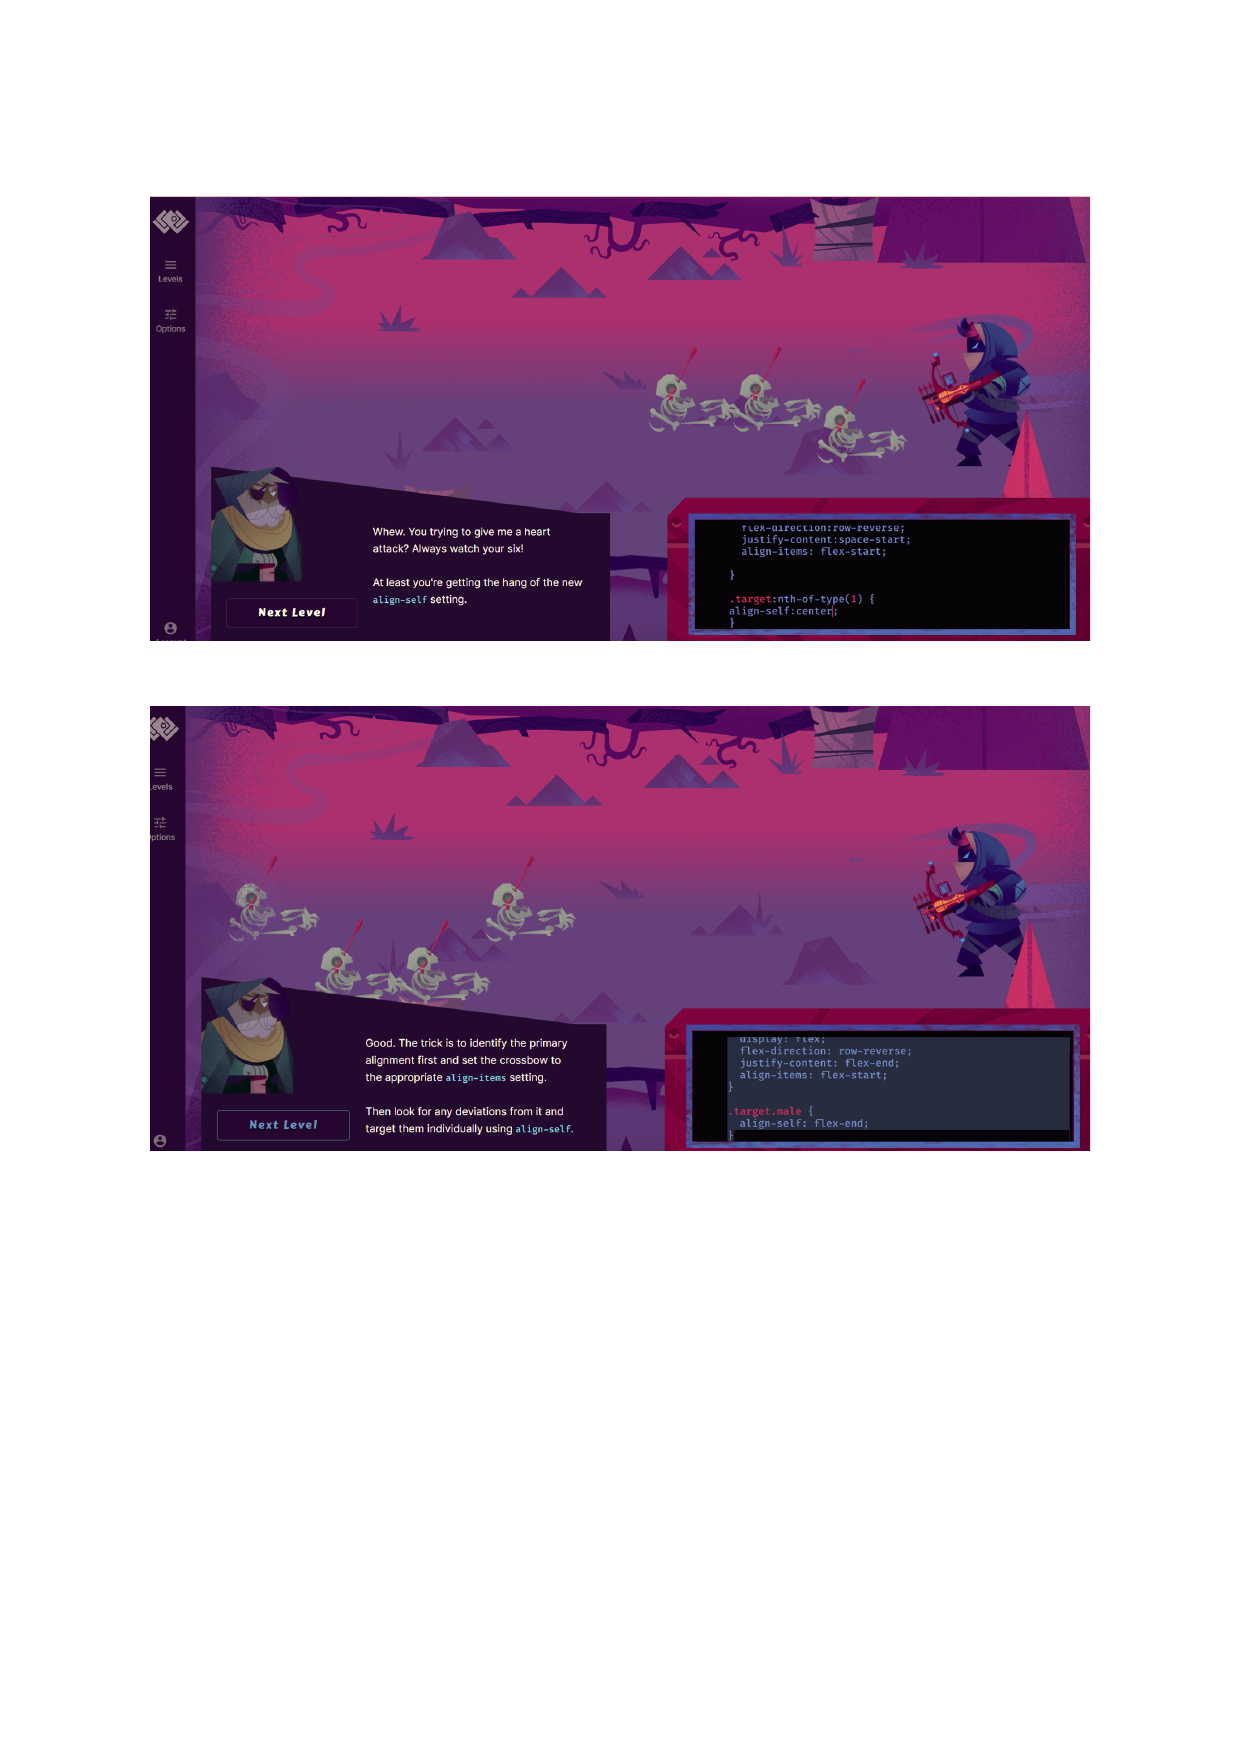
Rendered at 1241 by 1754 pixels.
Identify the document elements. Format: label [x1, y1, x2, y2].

picture [150, 196, 1091, 641]
picture [150, 706, 1091, 1151]
